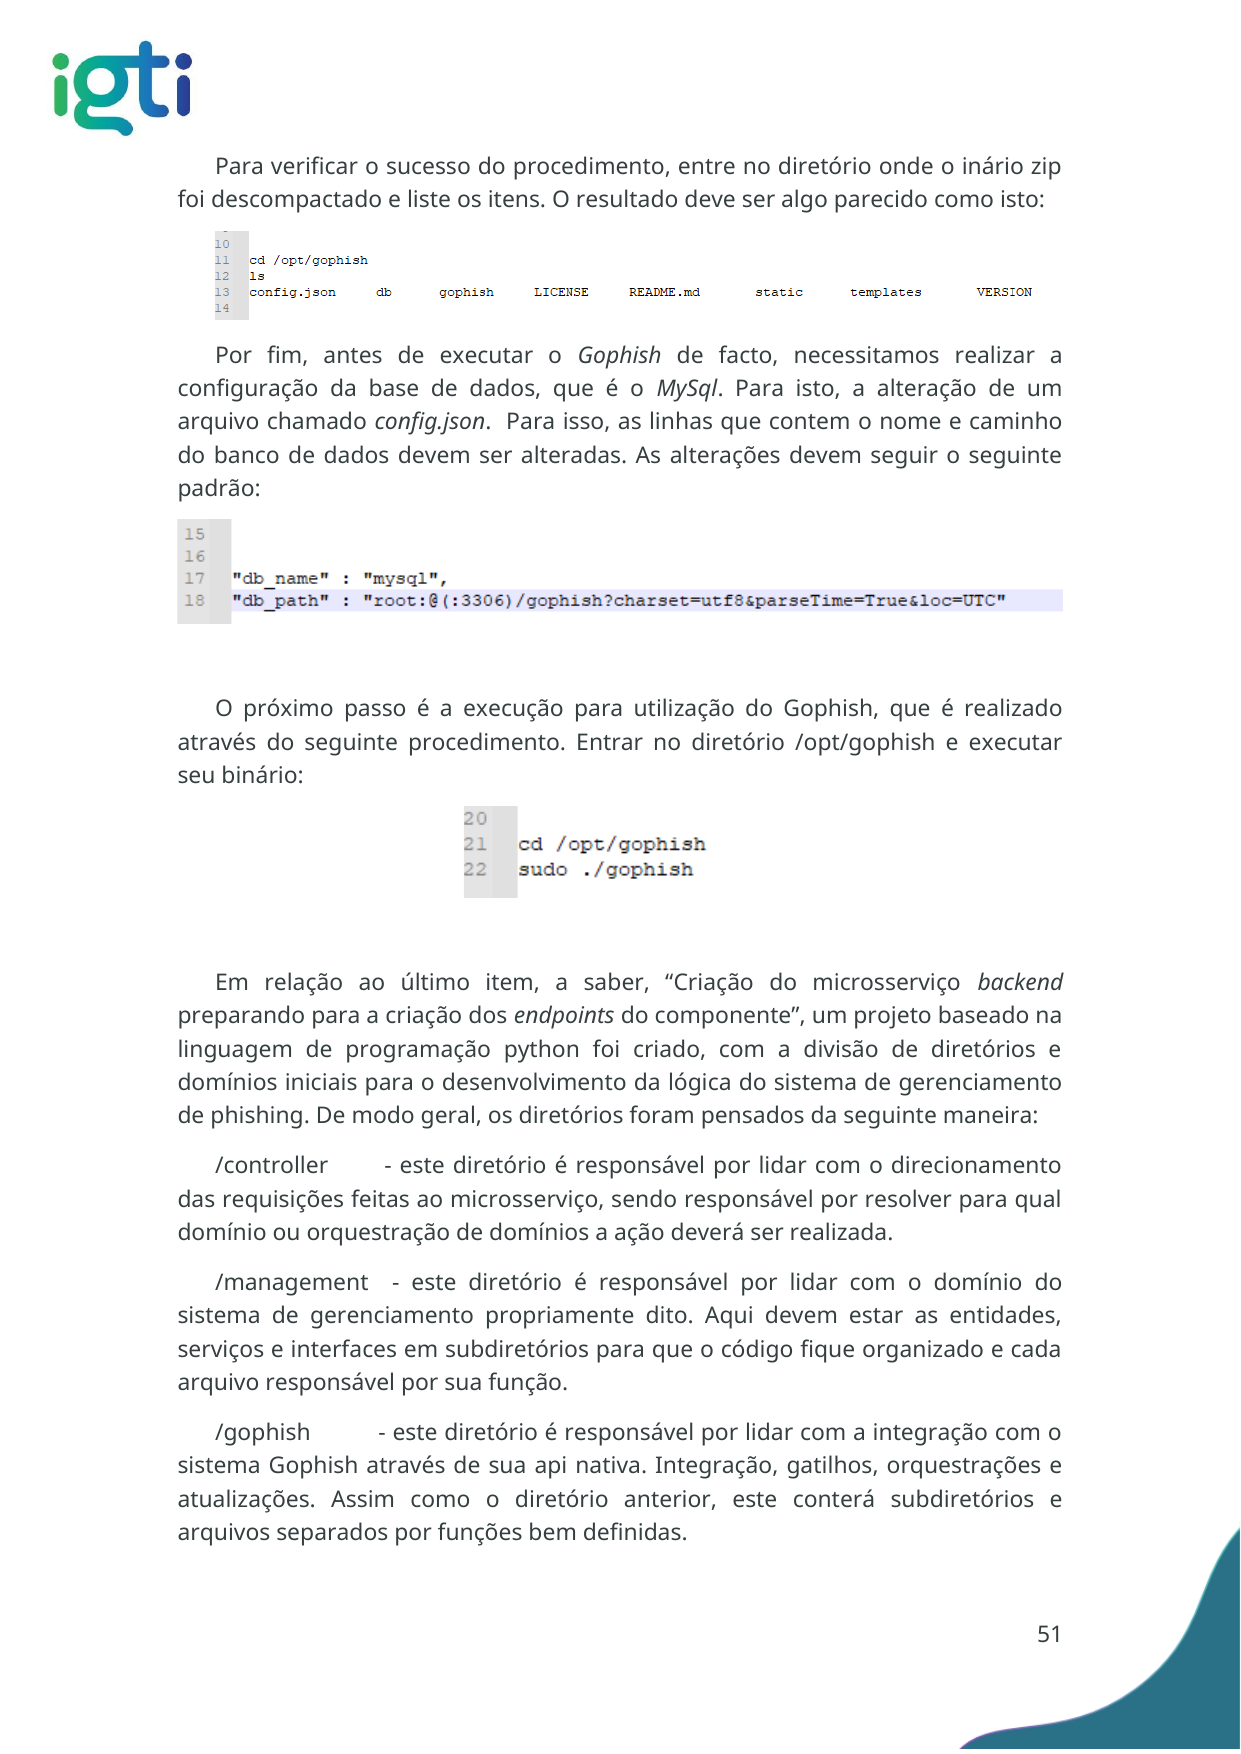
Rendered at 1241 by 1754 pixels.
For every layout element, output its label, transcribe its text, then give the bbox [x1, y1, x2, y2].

picture [214, 231, 1101, 320]
picture [37, 34, 205, 141]
text /management - este diretório é responsável por lidar com o domínio do sistema de gerenciamento propriamente dito. Aqui devem estar as entidades, serviços e interfaces em subdiretórios para que o código fique organizado e cada arquivo responsável por sua função. [177, 1264, 1063, 1397]
text Para verificar o sucesso do procedimento, entre no diretório onde o inário zip foi descompactado e liste os itens. O resultado deve ser algo parecido como isto: [177, 148, 1063, 214]
text /gophish - este diretório é responsável por lidar com a integração com o sistema Gophish através de sua api nativa. Integração, gatilhos, orquestrações e atualizações. Assim como o diretório anterior, este conterá subdiretórios e arquivos separados por funções bem definidas. [177, 1414, 1063, 1547]
picture [463, 806, 777, 898]
picture [955, 1521, 1241, 1749]
picture [177, 519, 1063, 624]
text Por fim, antes de executar o Gophish de facto, necessitamos realizar a configuração da base de dados, que é o MySql. Para isto, a alteração de um arquivo chamado config.json. Para isso, as linhas que contem o nome e caminho do banco de dados devem ser alteradas. As alterações devem seguir o seguinte padrão: [177, 336, 1063, 503]
text O próximo passo é a execução para utilização do Gophish, que é realizado através do seguinte procedimento. Entrar no diretório /opt/gophish e executar seu binário: [177, 690, 1063, 790]
text Em relação ao último item, a saber, “Criação do microsserviço backend preparando para a criação dos endpoints do componente”, um projeto baseado na linguagem de programação python foi criado, com a divisão de diretórios e domínios iniciais para o desenvolvimento da lógica do sistema de gerenciamento de phishing. De modo geral, os diretórios foram pensados da seguinte maneira: [177, 964, 1063, 1131]
text /controller - este diretório é responsável por lidar com o direcionamento das requisições feitas ao microsserviço, sendo responsável por resolver para qual domínio ou orquestração de domínios a ação deverá ser realizada. [177, 1147, 1063, 1247]
